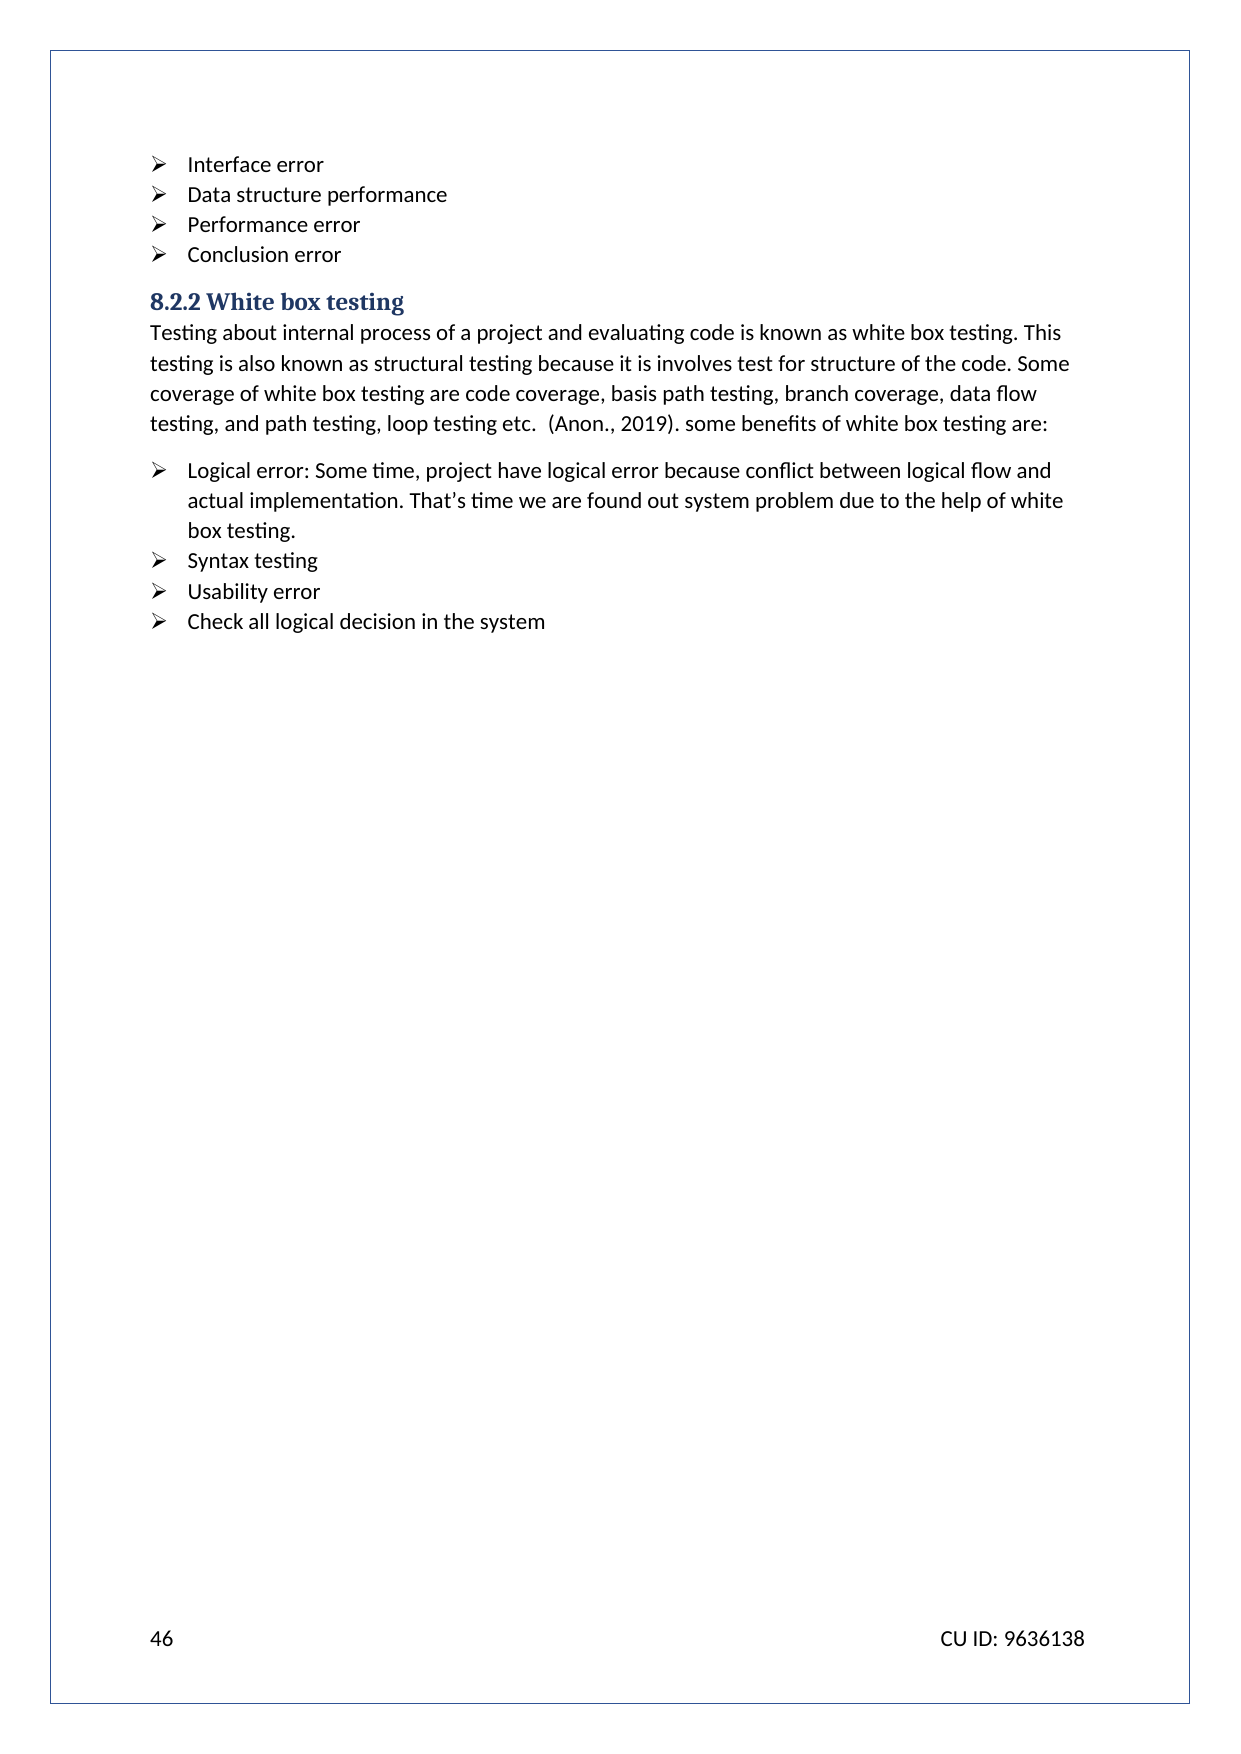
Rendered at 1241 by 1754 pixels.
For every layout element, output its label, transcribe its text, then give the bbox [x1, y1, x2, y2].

list Performance error [150, 210, 1090, 238]
list Conclusion error [150, 241, 1090, 269]
list Interface error [150, 150, 1090, 178]
subtitle 8.2.2 White box testing [150, 287, 1090, 316]
text Testing about internal process of a project and evaluating code is known as white box testing. This testing is also known as structural testing because it is involves test for structure of the code. Some coverage of white box testing are code coverage, basis path testing, branch coverage, data flow testing, and path testing, loop testing etc. . some benefits of white box testing are: [150, 318, 1090, 437]
list Check all logical decision in the system [150, 607, 1090, 635]
list Data structure performance [150, 180, 1090, 208]
list Syntax testing [150, 547, 1090, 575]
list Logical error: Some time, project have logical error because conflict between logical flow and actual implementation. That’s time we are found out system problem due to the help of white box testing. [150, 456, 1090, 544]
list Usability error [150, 577, 1090, 605]
